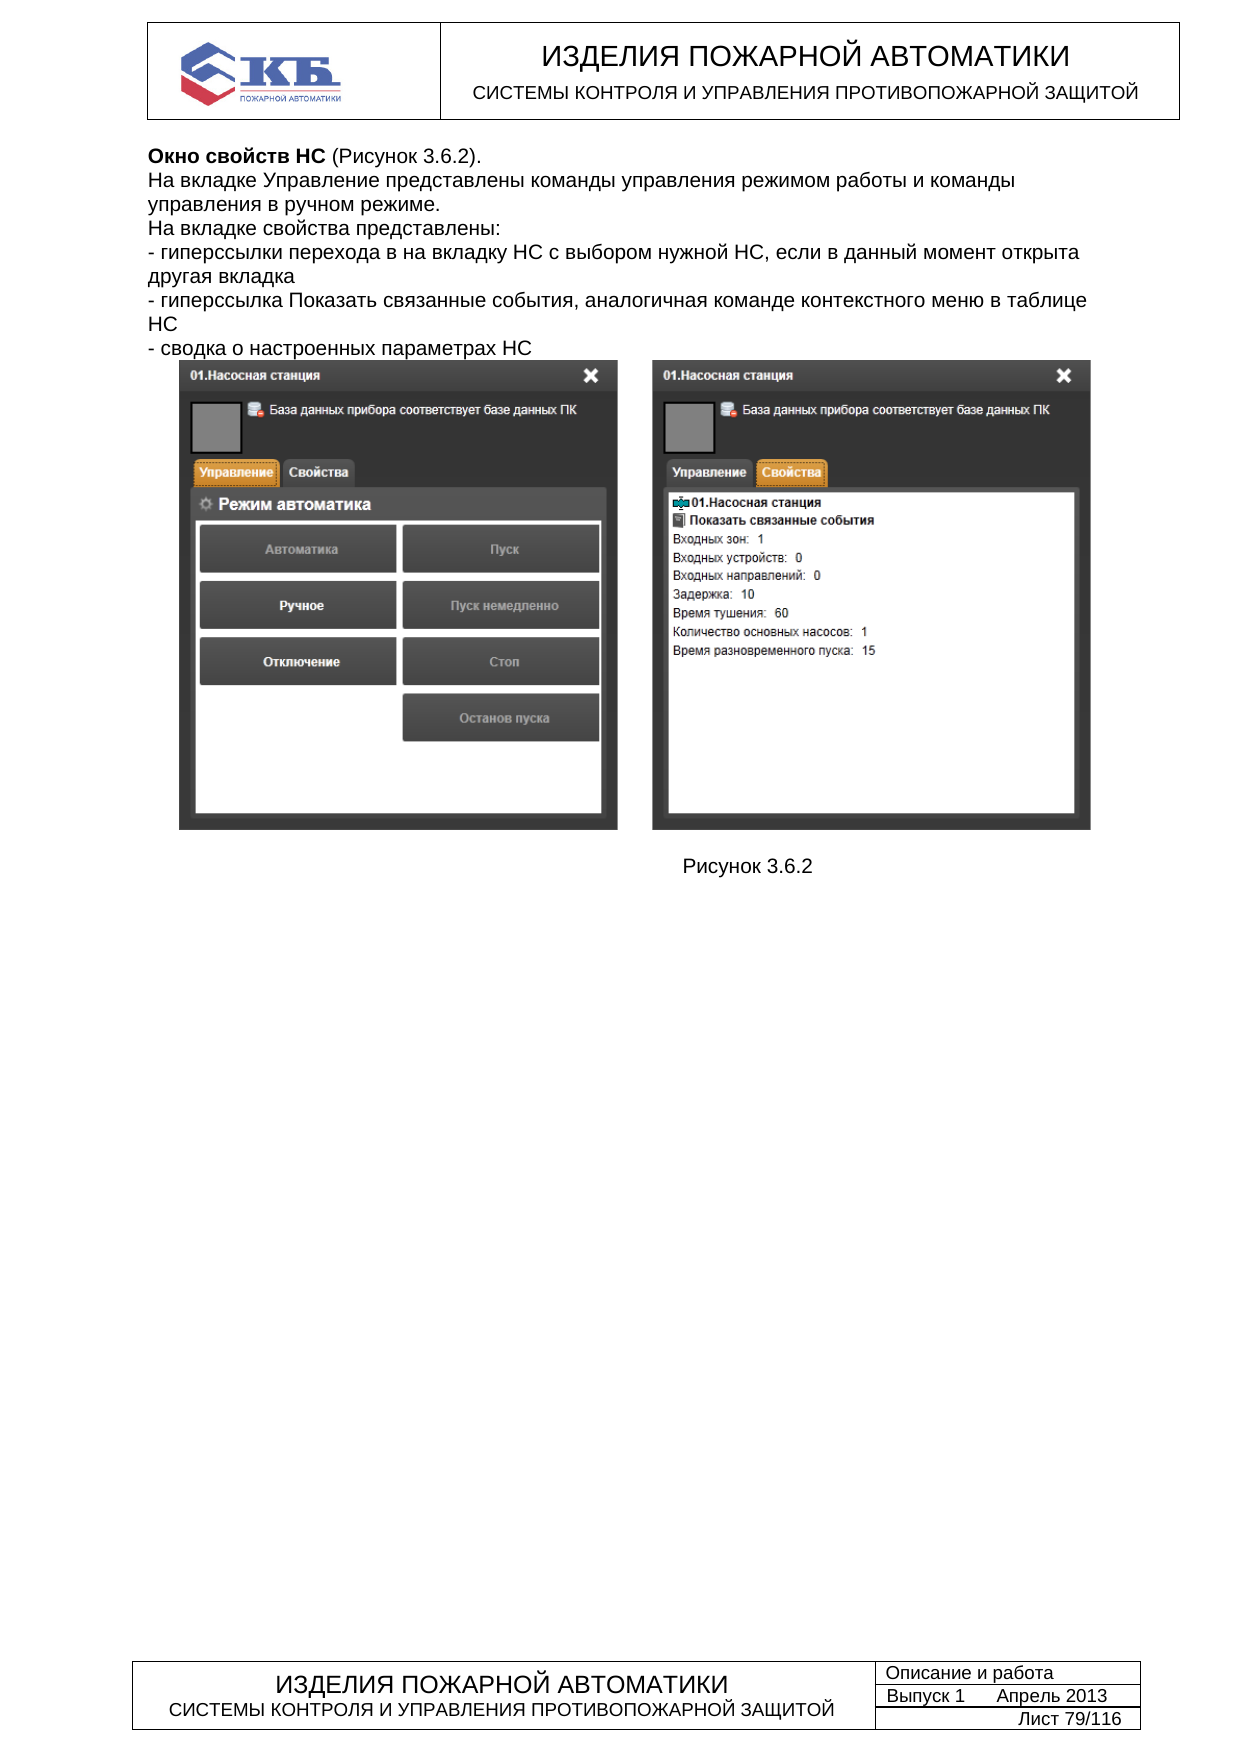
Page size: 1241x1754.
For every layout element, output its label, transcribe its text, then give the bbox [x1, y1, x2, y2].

text - гиперссылка Показать связанные события, аналогичная команде контекстного меню в таблице НС [148, 288, 1122, 336]
picture [652, 360, 1091, 830]
text На вкладке свойства представлены: [148, 216, 1122, 240]
list Рисунок 3.6.2 [373, 853, 1122, 877]
picture [179, 360, 618, 830]
text Окно свойств НС (Рисунок 3.6.2). [148, 144, 1122, 168]
picture [177, 34, 354, 115]
text На вкладке Управление представлены команды управления режимом работы и команды управления в ручном режиме. [148, 168, 1122, 216]
text - сводка о настроенных параметрах НС [148, 336, 1122, 360]
text - гиперссылки перехода в на вкладку НС с выбором нужной НС, если в данный момент открыта другая вкладка [148, 240, 1122, 288]
